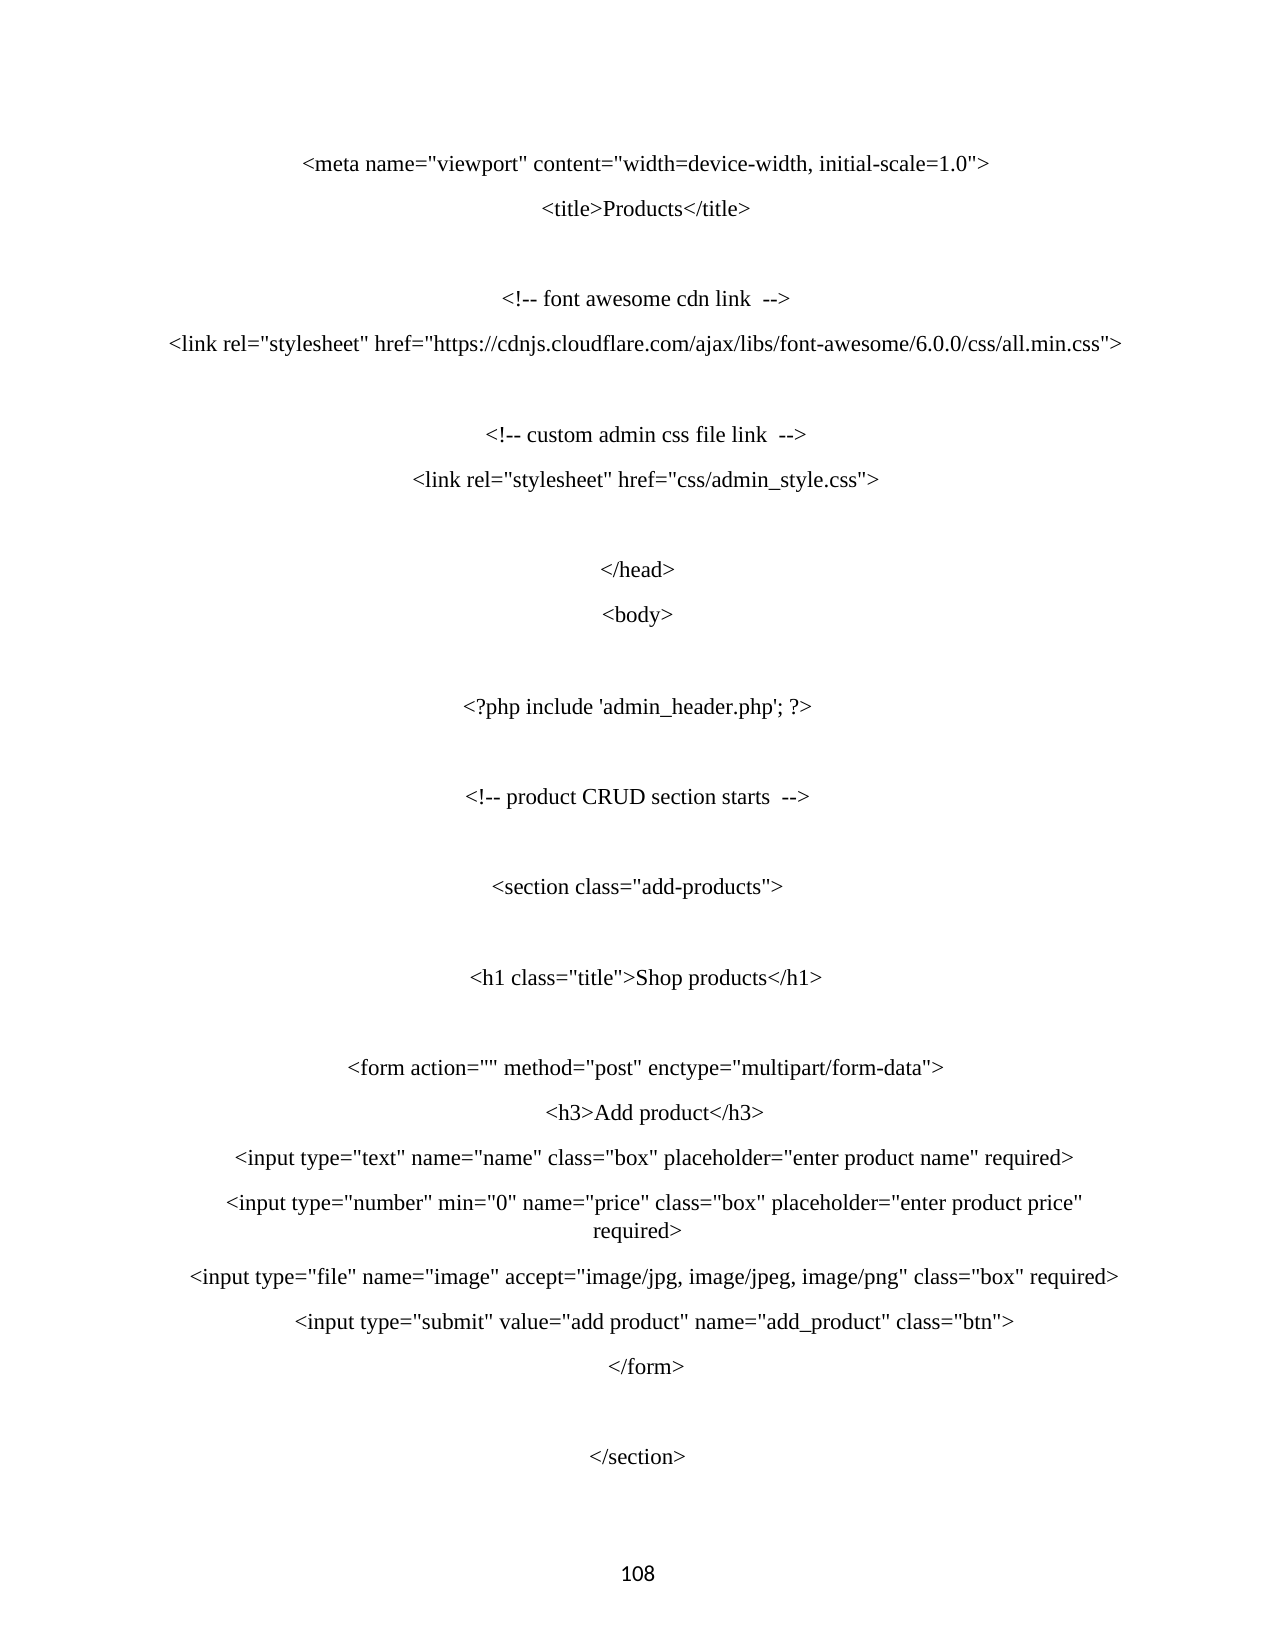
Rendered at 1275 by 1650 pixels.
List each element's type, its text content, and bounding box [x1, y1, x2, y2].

text </section> [150, 1443, 1125, 1469]
text <input type="text" name="name" class="box" placeholder="enter product name" required> [150, 1144, 1125, 1170]
text <?php include 'admin_header.php'; ?> [150, 693, 1125, 719]
text <link rel="stylesheet" href="https://cdnjs.cloudflare.com/ajax/libs/font-awesome/6.0.0/css/all.min.css"> [150, 330, 1125, 357]
text </head> [150, 556, 1125, 582]
text </form> [150, 1353, 1125, 1379]
text <!-- font awesome cdn link --> [150, 285, 1125, 312]
text <body> [150, 601, 1125, 627]
text <link rel="stylesheet" href="css/admin_style.css"> [150, 466, 1125, 492]
text <input type="number" min="0" name="price" class="box" placeholder="enter product price" required> [150, 1189, 1125, 1244]
text <h1 class="title">Shop products</h1> [150, 964, 1125, 990]
text <!-- custom admin css file link --> [150, 421, 1125, 447]
text <form action="" method="post" enctype="multipart/form-data"> [150, 1054, 1125, 1080]
text <title>Products</title> [150, 195, 1125, 221]
text <input type="submit" value="add product" name="add_product" class="btn"> [150, 1308, 1125, 1334]
text <h3>Add product</h3> [150, 1099, 1125, 1125]
text <input type="file" name="image" accept="image/jpg, image/jpeg, image/png" class="box" required> [150, 1263, 1125, 1289]
text <section class="add-products"> [150, 873, 1125, 900]
text <!-- product CRUD section starts --> [150, 783, 1125, 809]
text <meta name="viewport" content="width=device-width, initial-scale=1.0"> [150, 150, 1125, 176]
